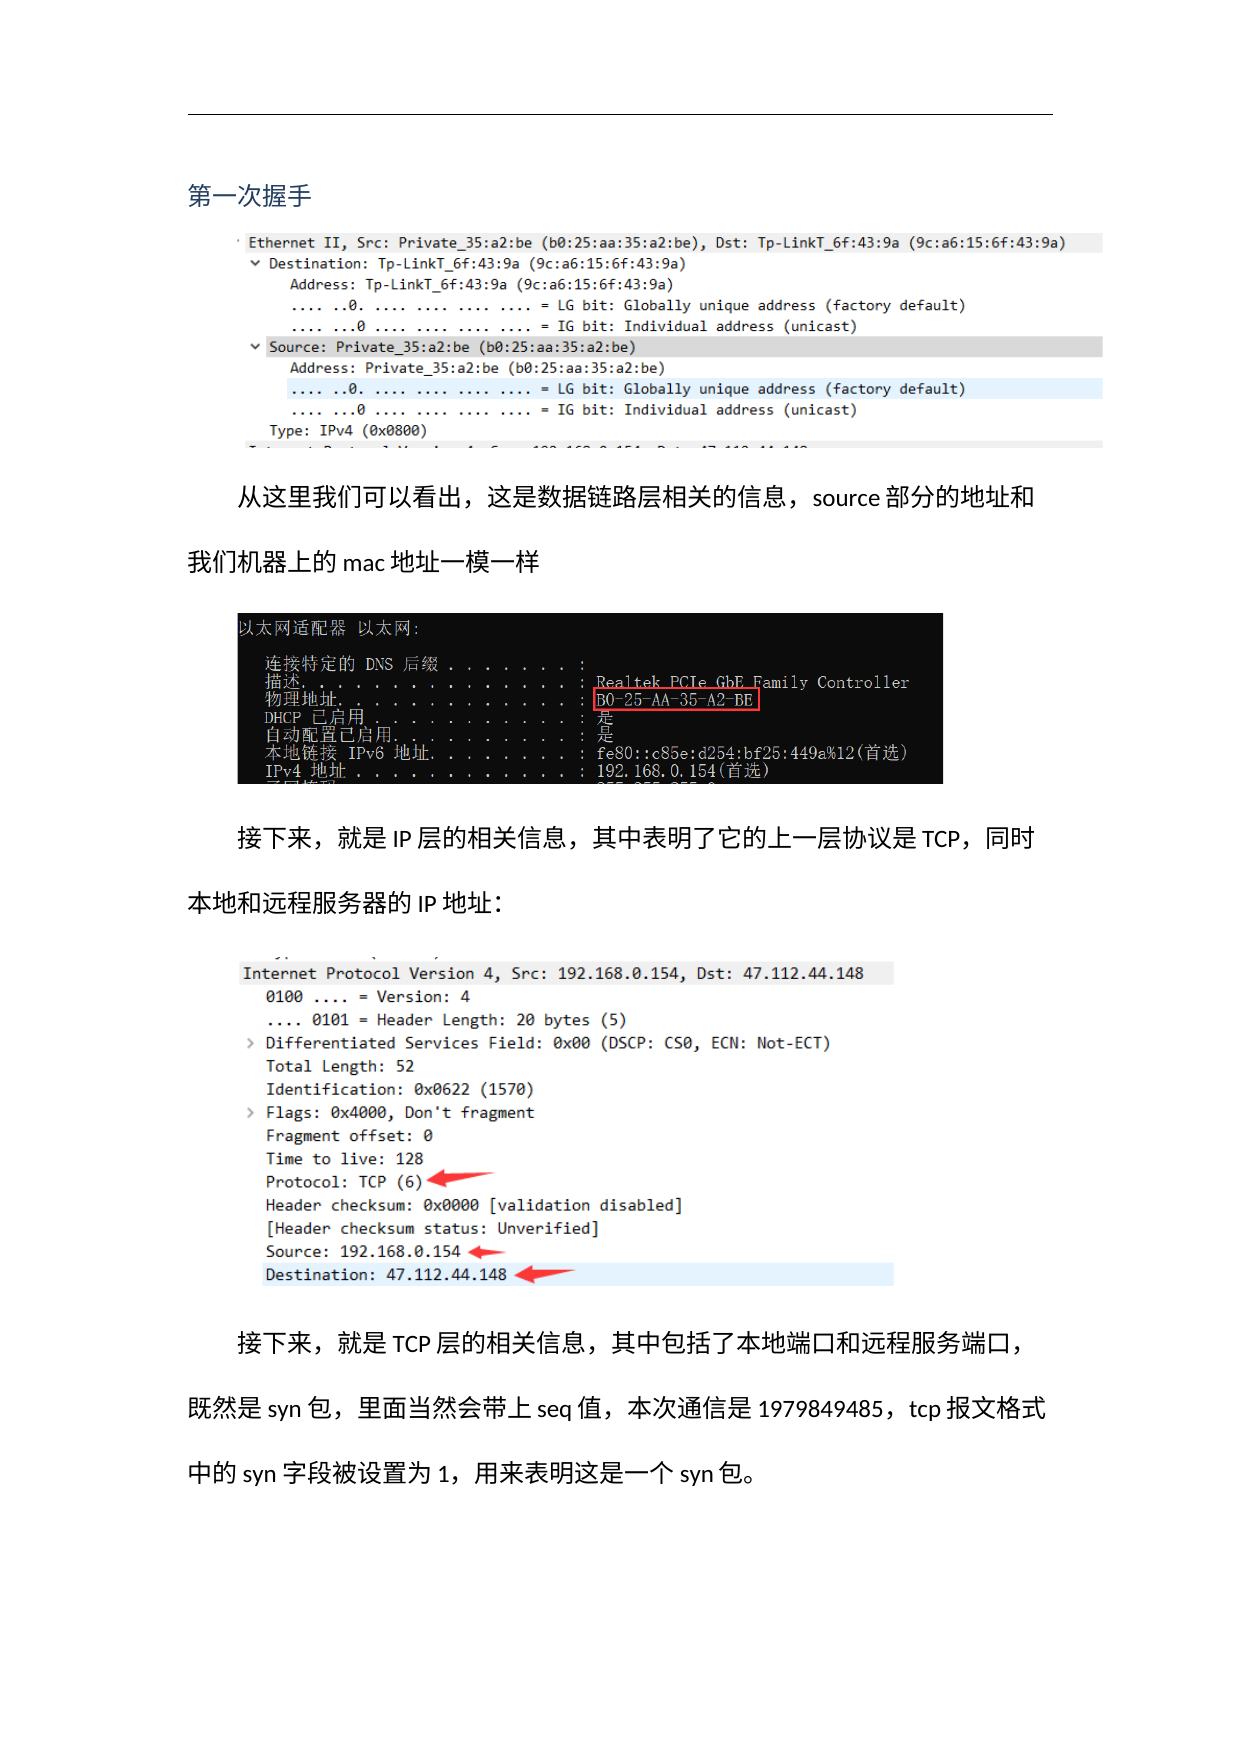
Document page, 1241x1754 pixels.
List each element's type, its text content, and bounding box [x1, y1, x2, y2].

picture [237, 613, 944, 784]
text 接下来，就是IP层的相关信息，其中表明了它的上一层协议是TCP，同时本地和远程服务器的IP地址： [187, 804, 1053, 934]
picture [237, 233, 1103, 448]
picture [237, 957, 894, 1286]
text 从这里我们可以看出，这是数据链路层相关的信息，source部分的地址和我们机器上的mac地址一模一样 [187, 463, 1053, 593]
subtitle 第一次握手 [187, 162, 1053, 227]
text 接下来，就是TCP层的相关信息，其中包括了本地端口和远程服务端口，既然是syn包，里面当然会带上seq值，本次通信是1979849485，tcp报文格式中的syn字段被设置为1，用来表明这是一个syn包。 [187, 1309, 1053, 1504]
